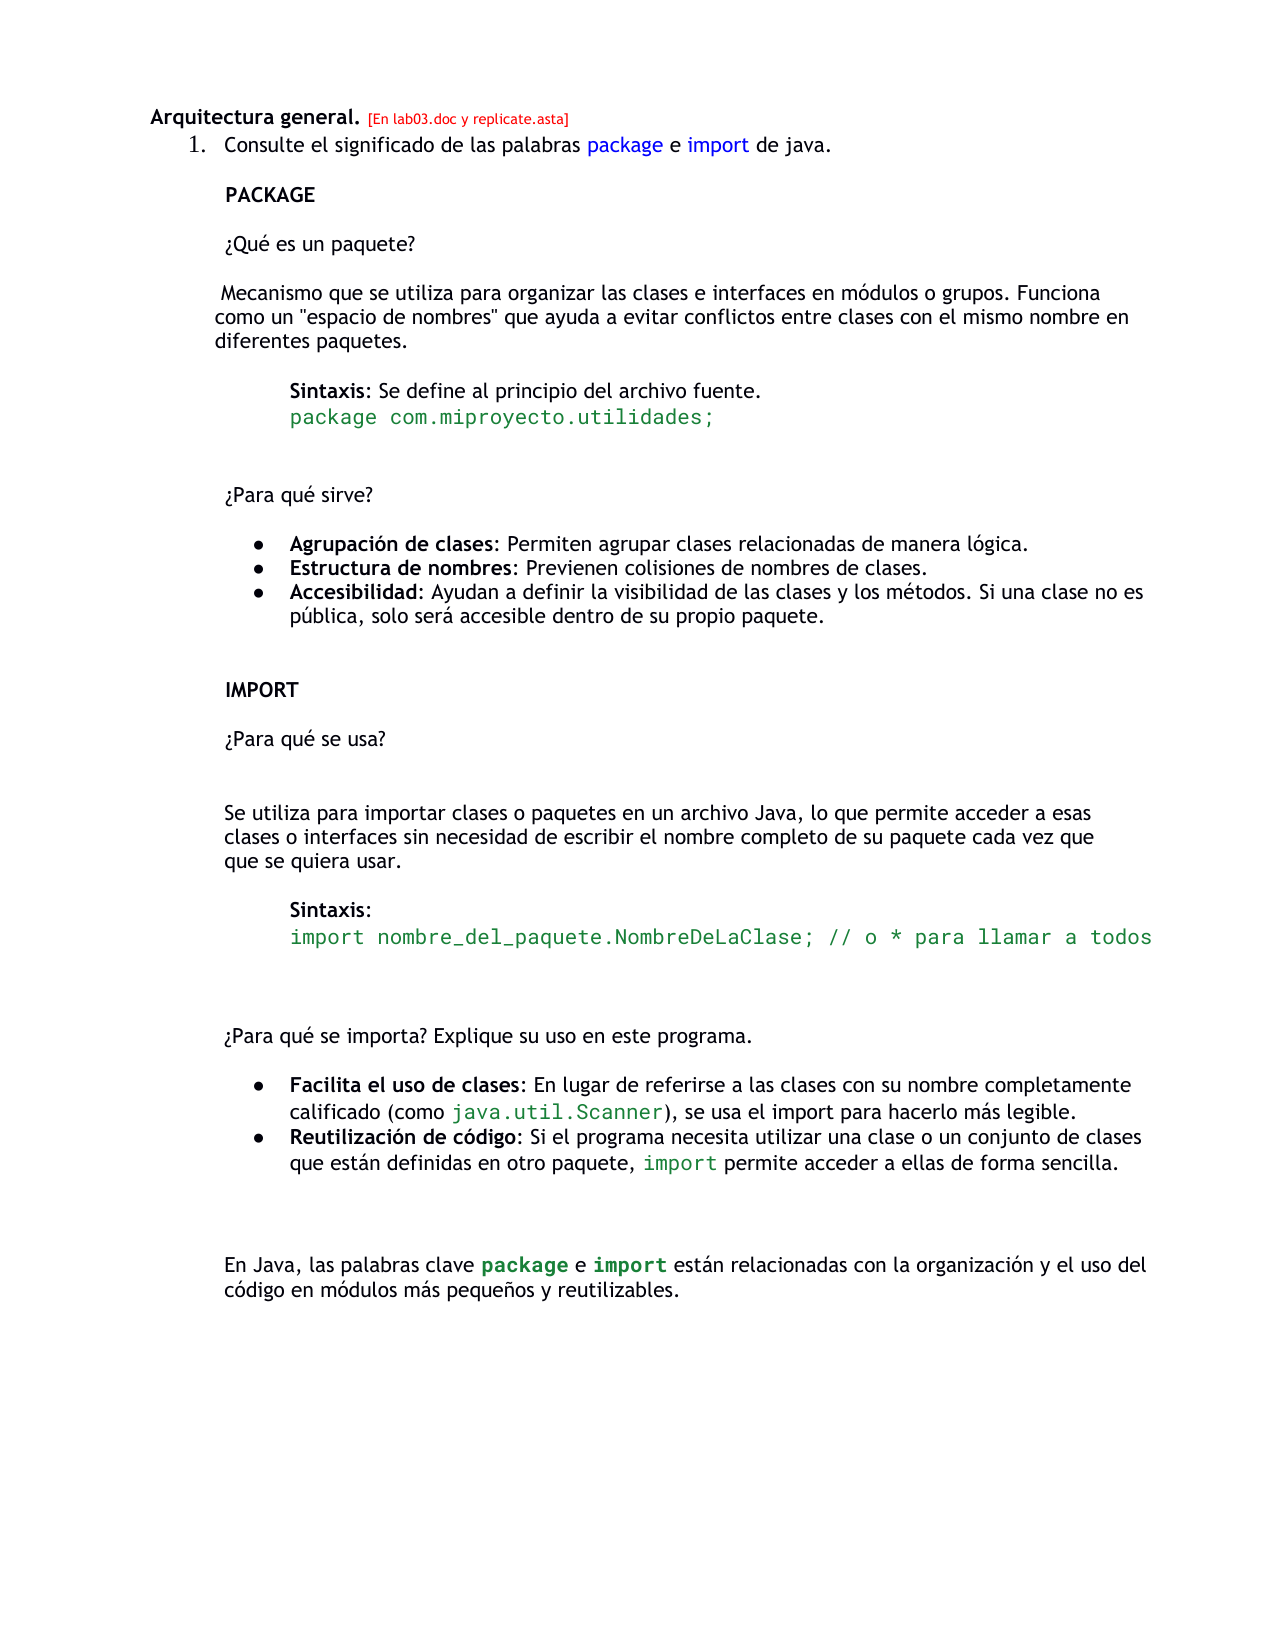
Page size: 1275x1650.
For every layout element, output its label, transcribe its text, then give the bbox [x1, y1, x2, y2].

text ¿Qué es un paquete? [225, 232, 1109, 256]
text Se utiliza para importar clases o paquetes en un archivo Java, lo que permite acceder a esas clases o interfaces sin necesidad de escribir el nombre completo de su paquete cada vez que que se quiera usar. [214, 801, 1152, 873]
list Accesibilidad: Ayudan a definir la visibilidad de las clases y los métodos. Si una clase no es pública, solo será accesible dentro de su propio paquete. [252, 580, 1152, 628]
text ¿Para qué se usa? [225, 727, 1109, 751]
text IMPORT [225, 678, 1109, 702]
list Consulte el significado de las palabras package e import de java. [188, 129, 1109, 158]
text ¿Para qué sirve? [225, 483, 1109, 507]
text Sintaxis: import nombre_del_paquete.NombreDeLaClase; // o * para llamar a todos [289, 898, 1152, 950]
text Mecanismo que se utiliza para organizar las clases e interfaces en módulos o grupos. Funciona como un "espacio de nombres" que ayuda a evitar conflictos entre clases con el mismo nombre en diferentes paquetes. [214, 281, 1152, 353]
list Agrupación de clases: Permiten agrupar clases relacionadas de manera lógica. [252, 532, 1152, 556]
list Reutilización de código: Si el programa necesita utilizar una clase o un conjunto de clases que están definidas en otro paquete, import permite acceder a ellas de forma sencilla. [252, 1125, 1152, 1176]
text En Java, las palabras clave package e import están relacionadas con la organización y el uso del código en módulos más pequeños y reutilizables. [139, 1251, 1152, 1302]
text Arquitectura general. [En lab03.doc y replicate.asta] [150, 105, 1152, 129]
text Sintaxis: Se define al principio del archivo fuente. package com.miproyecto.utilidades; [289, 378, 1109, 430]
text ¿Para qué se importa? Explique su uso en este programa. [139, 1024, 1152, 1048]
text PACKAGE [225, 183, 1109, 207]
list Estructura de nombres: Previenen colisiones de nombres de clases. [252, 556, 1152, 580]
list Facilita el uso de clases: En lugar de referirse a las clases con su nombre completamente calificado (como java.util.Scanner), se usa el import para hacerlo más legible. [252, 1073, 1152, 1125]
